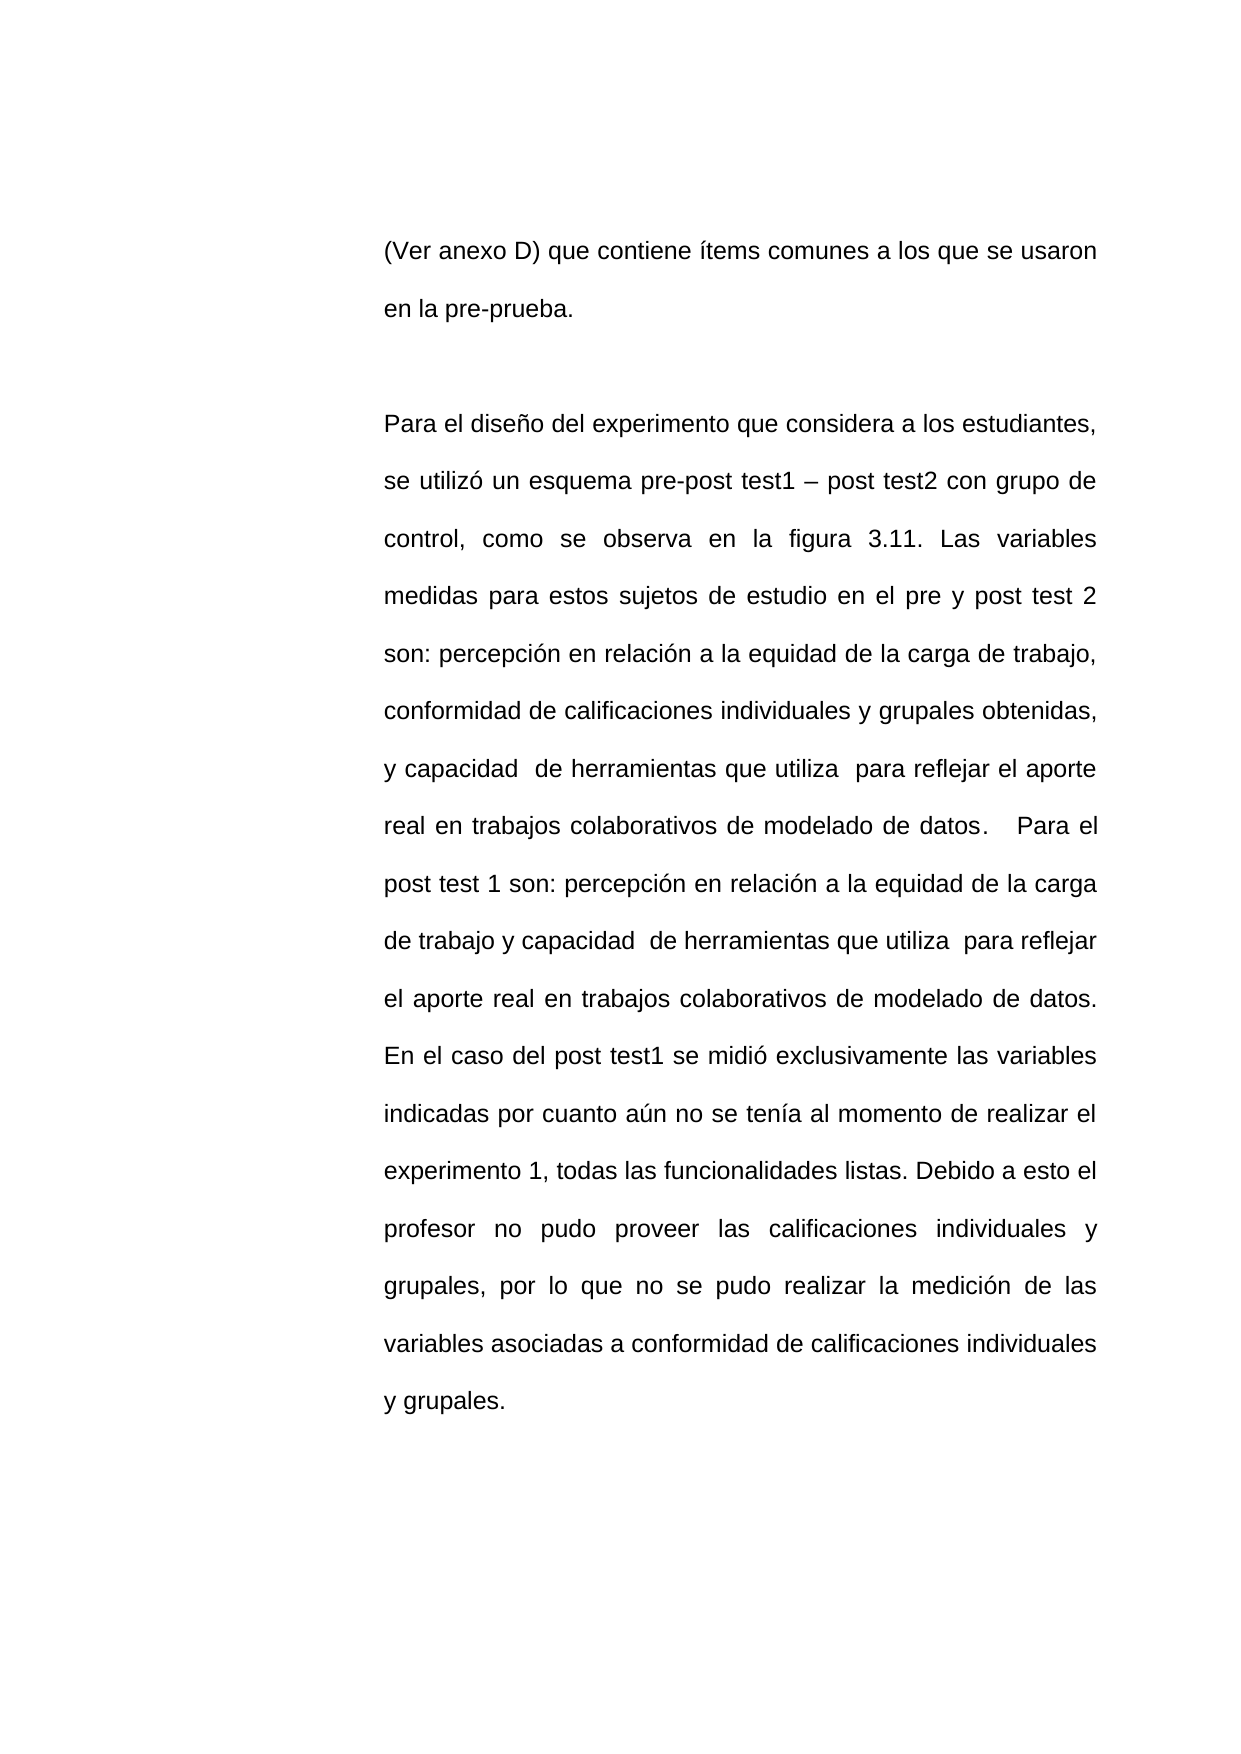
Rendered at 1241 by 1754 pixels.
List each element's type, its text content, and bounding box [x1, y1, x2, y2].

text Para el diseño del experimento que considera a los estudiantes, se utilizó un esquema pre-post test1 – post test2 con grupo de control, como se observa en la figura 3.11. Las variables medidas para estos sujetos de estudio en el pre y post test 2 son: percepción en relación a la equidad de la carga de trabajo, conformidad de calificaciones individuales y grupales obtenidas, y capacidad de herramientas que utiliza para reflejar el aporte real en trabajos colaborativos de modelado de datos. Para el post test 1 son: percepción en relación a la equidad de la carga de trabajo y capacidad de herramientas que utiliza para reflejar el aporte real en trabajos colaborativos de modelado de datos. En el caso del post test1 se midió exclusivamente las variables indicadas por cuanto aún no se tenía al momento de realizar el experimento 1, todas las funcionalidades listas. Debido a esto el profesor no pudo proveer las calificaciones individuales y grupales, por lo que no se pudo realizar la medición de las variables asociadas a conformidad de calificaciones individuales y grupales. [384, 409, 1098, 1415]
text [384, 236, 1098, 322]
